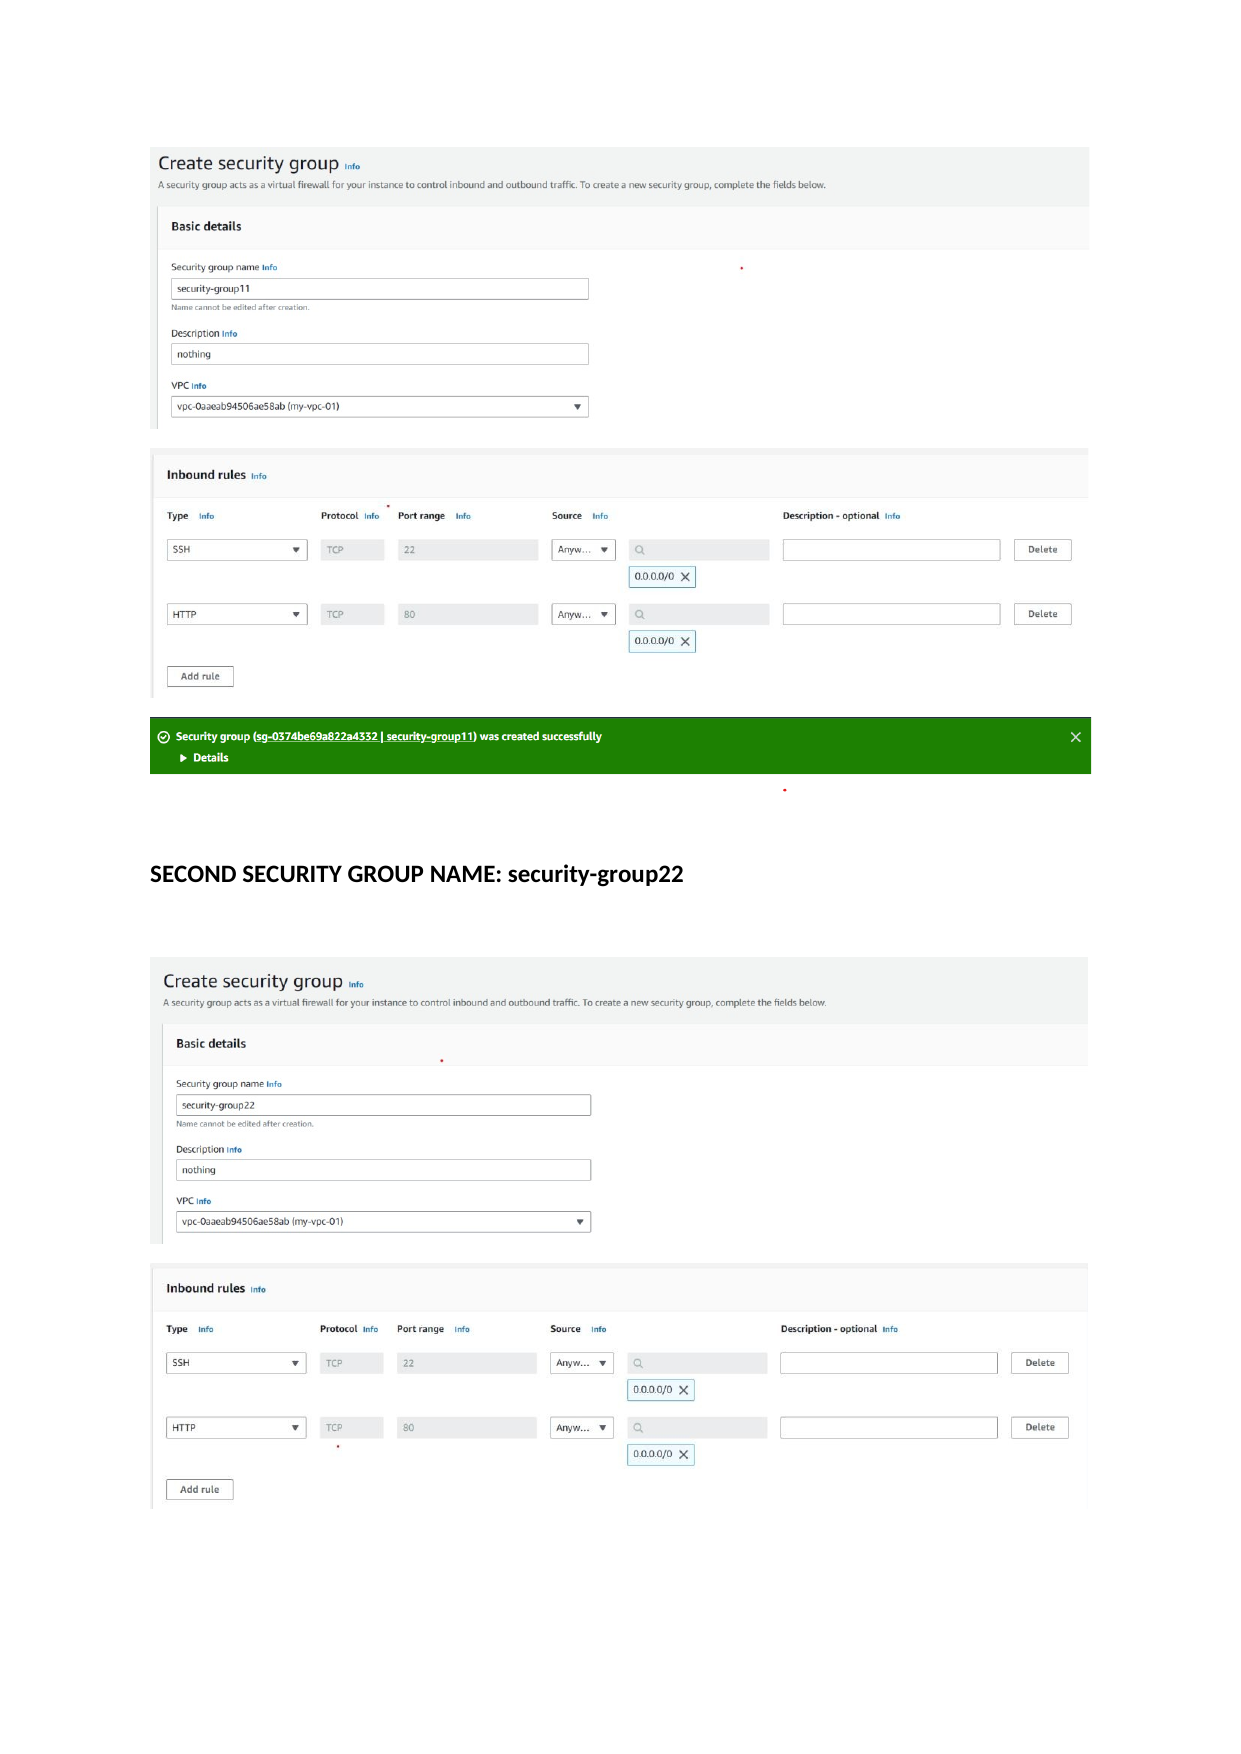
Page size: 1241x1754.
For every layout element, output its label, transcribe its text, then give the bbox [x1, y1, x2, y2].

picture [150, 448, 1089, 698]
picture [150, 717, 1092, 792]
picture [150, 147, 1090, 429]
picture [150, 957, 1088, 1244]
picture [150, 1263, 1088, 1509]
text SECOND SECURITY GROUP NAME: security-group22 [150, 858, 1101, 888]
